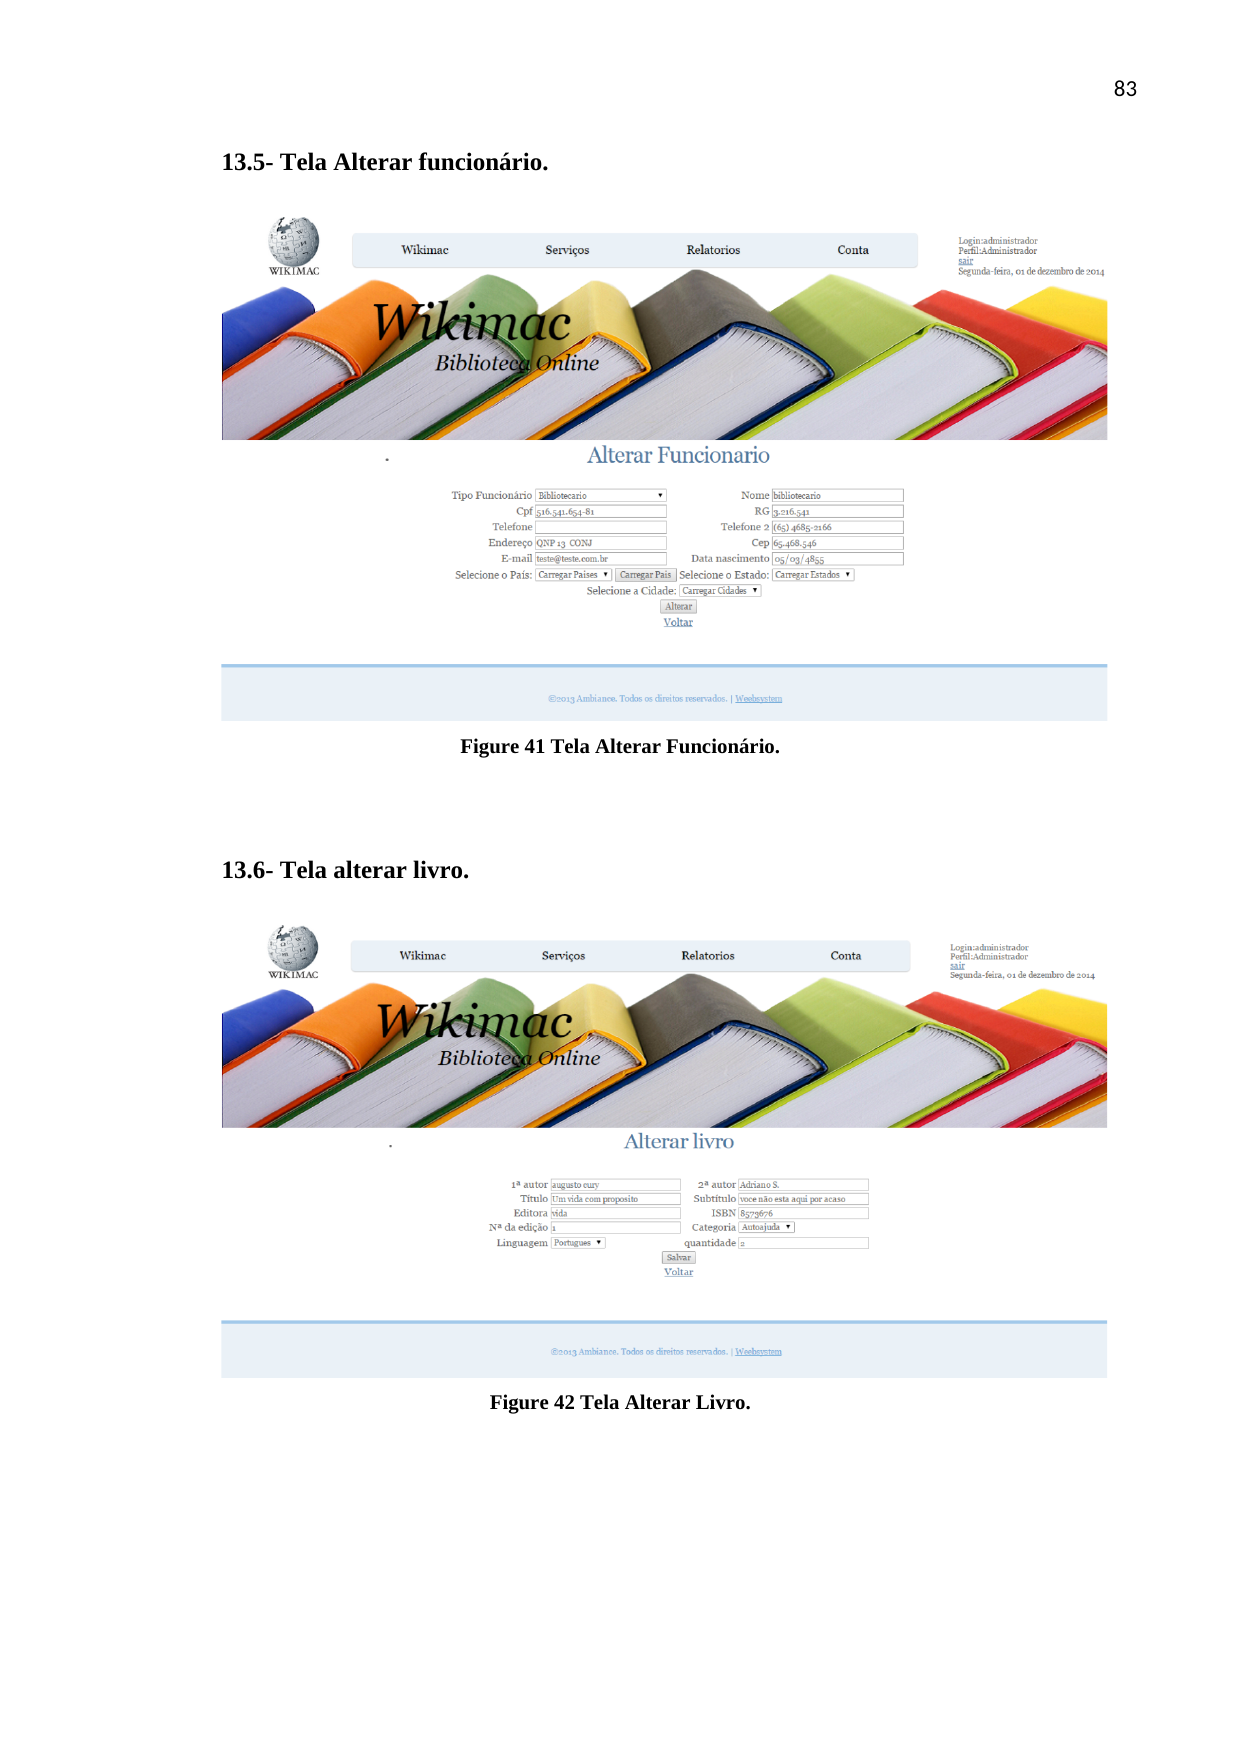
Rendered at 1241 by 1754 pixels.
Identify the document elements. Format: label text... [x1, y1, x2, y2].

text Figure 42 Tela Alterar Livro. [177, 1390, 1063, 1414]
subtitle 13.5- Tela Alterar funcionário. [177, 148, 1064, 176]
picture [221, 925, 1108, 1378]
picture [221, 217, 1108, 721]
subtitle 13.6- Tela alterar livro. [177, 856, 1064, 884]
text Figure 41 Tela Alterar Funcionário. [177, 733, 1063, 758]
